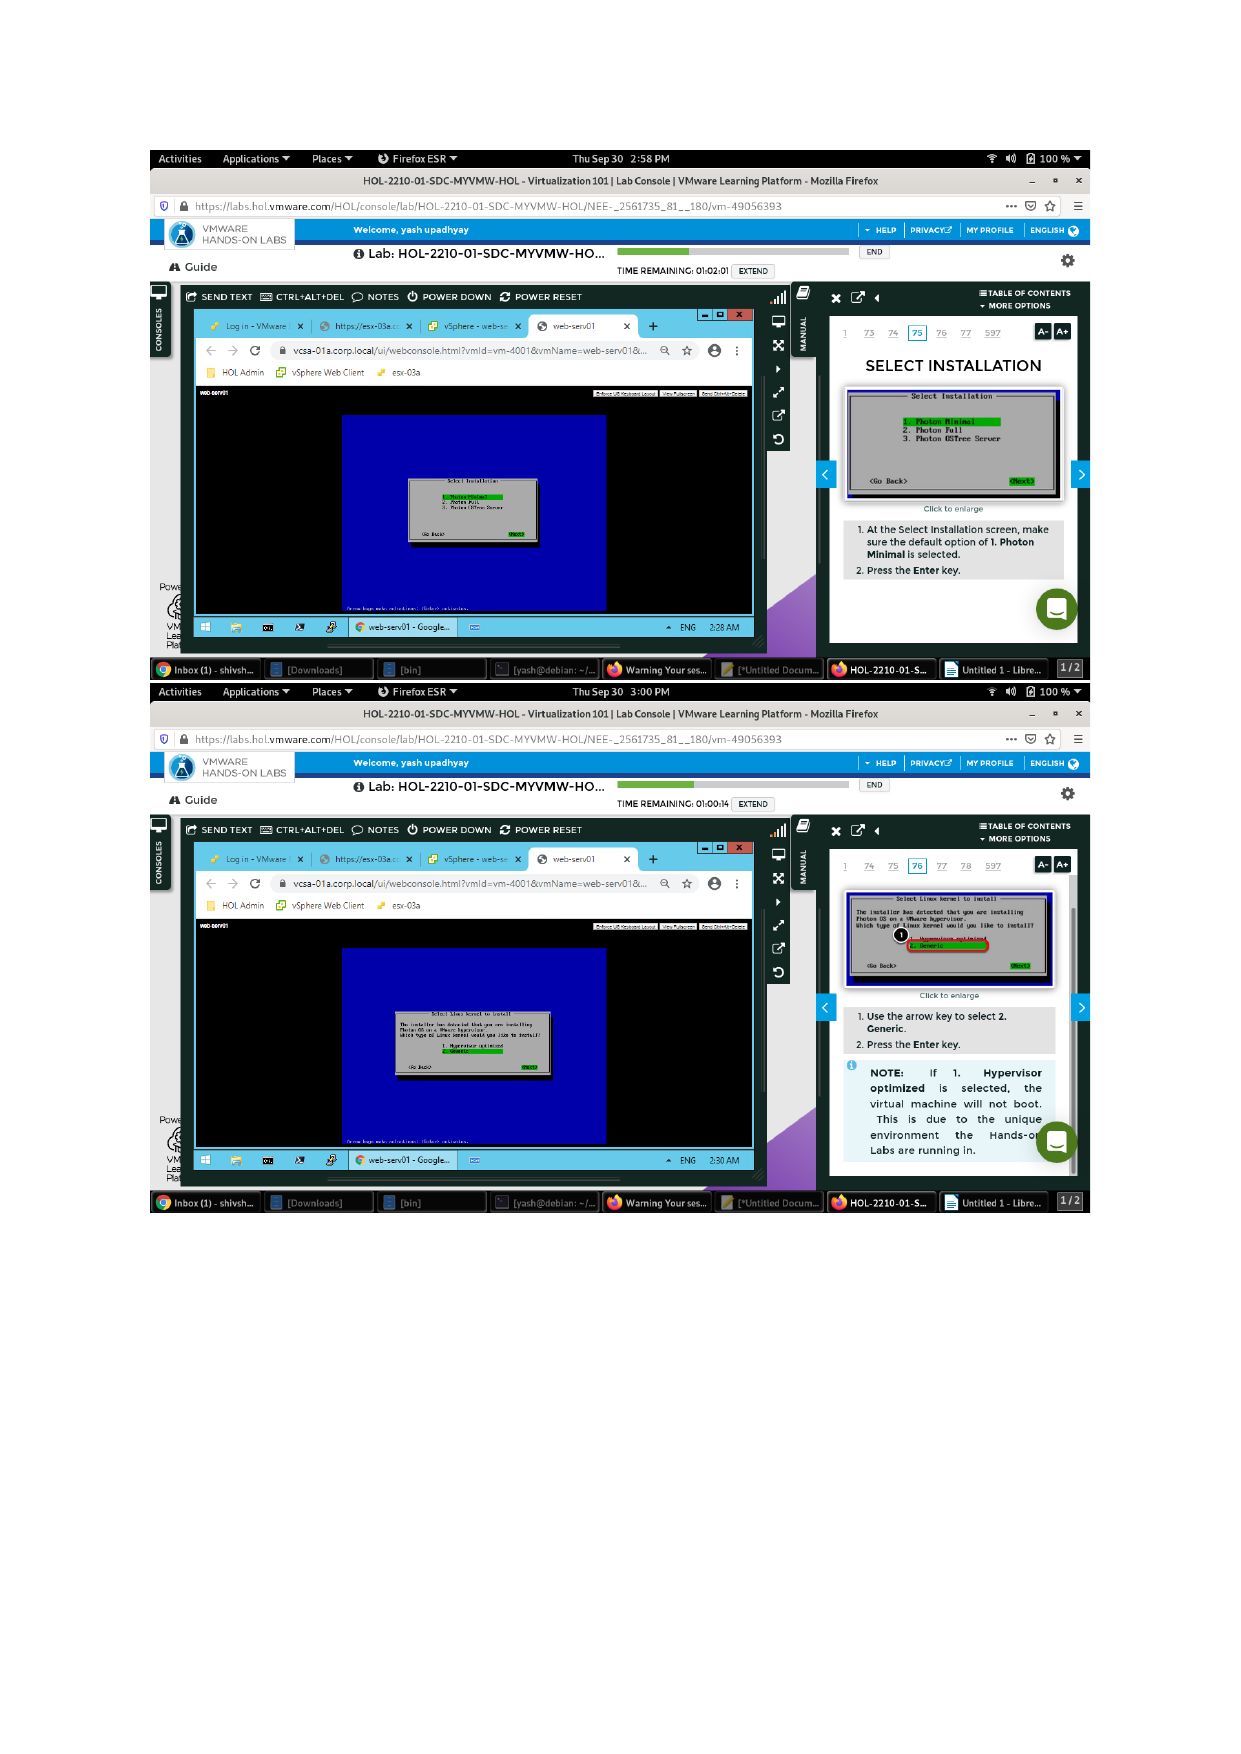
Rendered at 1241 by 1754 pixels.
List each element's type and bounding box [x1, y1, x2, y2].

picture [1069, 759, 1078, 769]
picture [150, 150, 1091, 680]
picture [1069, 226, 1078, 236]
picture [150, 683, 1091, 1213]
